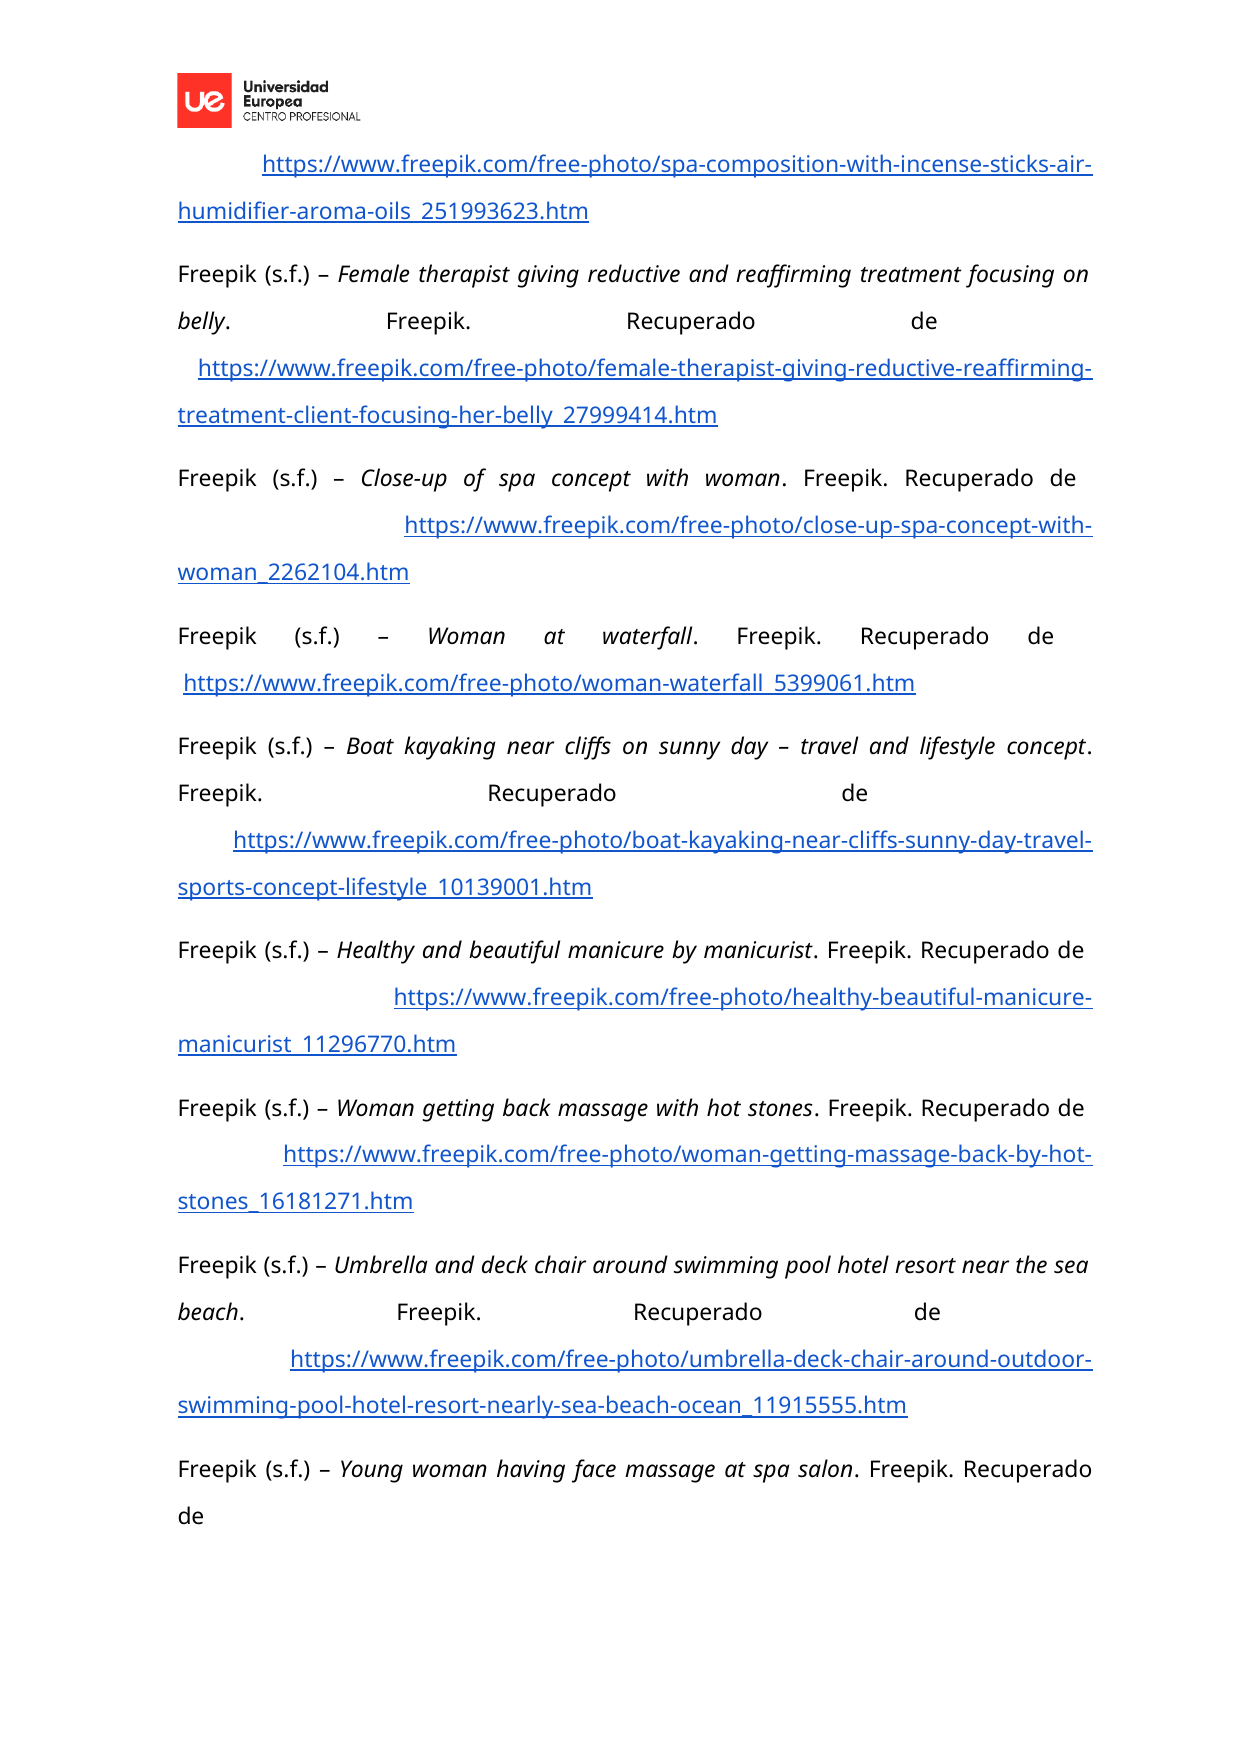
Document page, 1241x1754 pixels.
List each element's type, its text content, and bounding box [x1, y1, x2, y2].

text Freepik (s.f.) – Woman at waterfall. Freepik. Recuperado de https://www.freepik.com/free-photo/woman-waterfall_5399061.htm [177, 619, 1092, 698]
text Freepik (s.f.) – Woman getting back massage with hot stones. Freepik. Recuperado de https://www.freepik.com/free-photo/woman-getting-massage-back-by-hot-stones_16181271.htm [177, 1091, 1092, 1216]
text Freepik (s.f.) – Close-up of spa concept with woman. Freepik. Recuperado de https://www.freepik.com/free-photo/close-up-spa-concept-with-woman_2262104.htm [177, 462, 1092, 587]
text Freepik (s.f.) – Healthy and beautiful manicure by manicurist. Freepik. Recuperado de https://www.freepik.com/free-photo/healthy-beautiful-manicure-manicurist_11296770.htm [177, 934, 1092, 1059]
text Freepik (s.f.) – Umbrella and deck chair around swimming pool hotel resort near the sea beach. Freepik. Recuperado de https://www.freepik.com/free-photo/umbrella-deck-chair-around-outdoor-swimming-pool-hotel-resort-nearly-sea-beach-ocean_11915555.htm [177, 1249, 1092, 1421]
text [177, 1453, 1092, 1531]
text Freepik (s.f.) – Boat kayaking near cliffs on sunny day – travel and lifestyle concept. Freepik. Recuperado de https://www.freepik.com/free-photo/boat-kayaking-near-cliffs-sunny-day-travel-sports-concept-lifestyle_10139001.htm [177, 730, 1092, 902]
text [177, 148, 1092, 226]
picture [177, 73, 361, 128]
text Freepik (s.f.) – Female therapist giving reductive and reaffirming treatment focusing on belly. Freepik. Recuperado de https://www.freepik.com/free-photo/female-therapist-giving-reductive-reaffirming-treatment-client-focusing-her-belly_27999414.htm [177, 258, 1092, 430]
